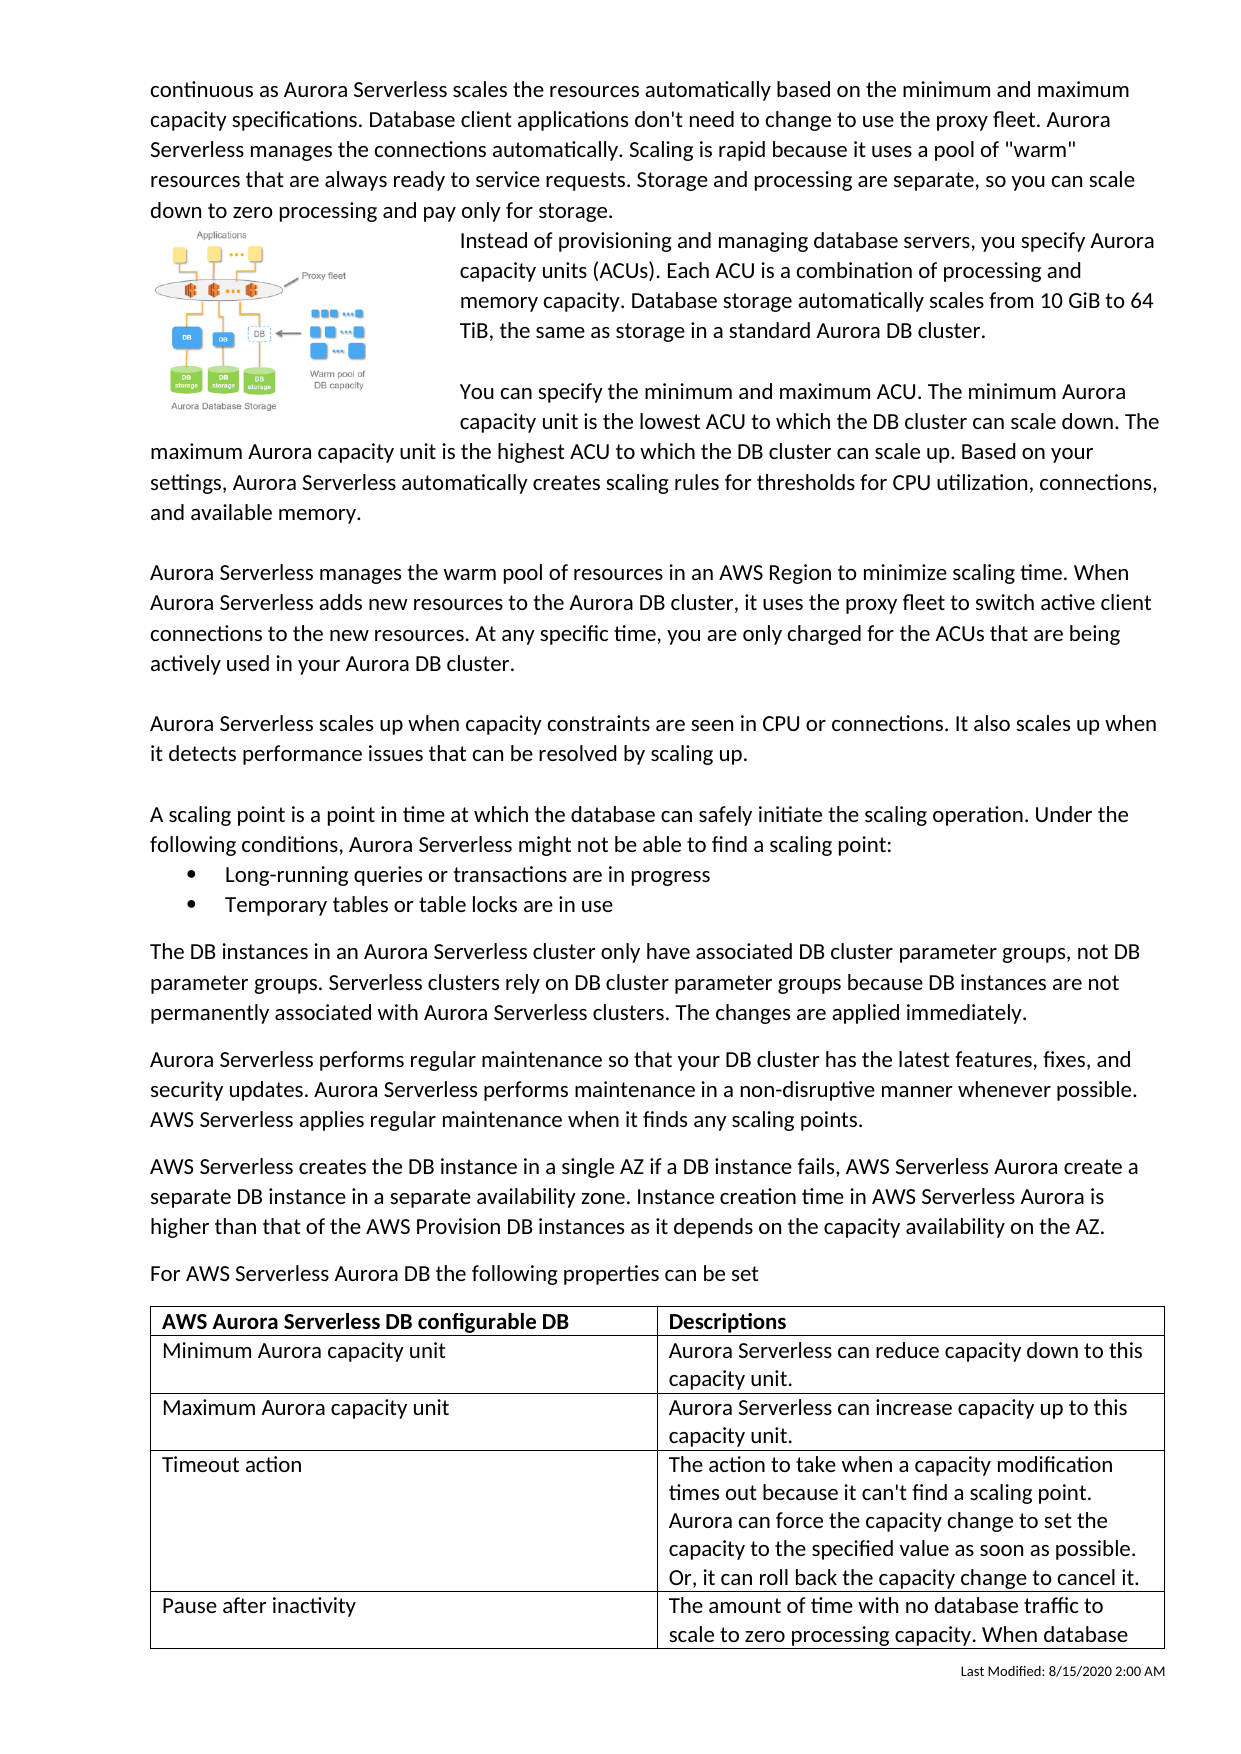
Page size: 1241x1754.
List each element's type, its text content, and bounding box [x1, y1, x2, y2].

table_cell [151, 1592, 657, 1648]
text AWS Serverless creates the DB instance in a single AZ if a DB instance fails, AWS Serverless Aurora create a separate DB instance in a separate availability zone. Instance creation time in AWS Serverless Aurora is higher than that of the AWS Provision DB instances as it depends on the capacity availability on the AZ. [150, 1152, 1165, 1241]
text The DB instances in an Aurora Serverless cluster only have associated DB cluster parameter groups, not DB parameter groups. Serverless clusters rely on DB cluster parameter groups because DB instances are not permanently associated with Aurora Serverless clusters. The changes are applied immediately. [150, 937, 1165, 1026]
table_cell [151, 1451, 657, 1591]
list Instead of provisioning and managing database servers, you specify Aurora capacity units (ACUs). Each ACU is a combination of processing and memory capacity. Database storage automatically scales from 10 GiB to 64 TiB, the same as storage in a standard Aurora DB cluster. [366, 226, 1165, 345]
list A scaling point is a point in time at which the database can safely initiate the scaling operation. Under the following conditions, Aurora Serverless might not be able to find a scaling point: [150, 800, 1165, 858]
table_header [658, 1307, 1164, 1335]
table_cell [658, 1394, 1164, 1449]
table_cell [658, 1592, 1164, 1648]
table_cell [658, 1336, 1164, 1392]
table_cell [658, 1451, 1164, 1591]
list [150, 75, 1165, 224]
list Long-running queries or transactions are in progress [187, 860, 1165, 888]
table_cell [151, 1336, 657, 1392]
list You can specify the minimum and maximum ACU. The minimum Aurora capacity unit is the lowest ACU to which the DB cluster can scale down. The maximum Aurora capacity unit is the highest ACU to which the DB cluster can scale up. Based on your settings, Aurora Serverless automatically creates scaling rules for thresholds for CPU utilization, connections, and available memory. [150, 377, 1165, 526]
list Temporary tables or table locks are in use [187, 891, 1165, 919]
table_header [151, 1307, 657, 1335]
text For AWS Serverless Aurora DB the following properties can be set [150, 1259, 1165, 1287]
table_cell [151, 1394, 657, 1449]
list Aurora Serverless scales up when capacity constraints are seen in CPU or connections. It also scales up when it detects performance issues that can be resolved by scaling up. [150, 709, 1165, 768]
text Aurora Serverless performs regular maintenance so that your DB cluster has the latest features, fixes, and security updates. Aurora Serverless performs maintenance in a non-disruptive manner whenever possible. AWS Serverless applies regular maintenance when it finds any scaling points. [150, 1045, 1165, 1133]
picture [150, 225, 366, 410]
list Aurora Serverless manages the warm pool of resources in an AWS Region to minimize scaling time. When Aurora Serverless adds new resources to the Aurora DB cluster, it uses the proxy fleet to switch active client connections to the new resources. At any specific time, you are only charged for the ACUs that are being actively used in your Aurora DB cluster. [150, 558, 1165, 677]
